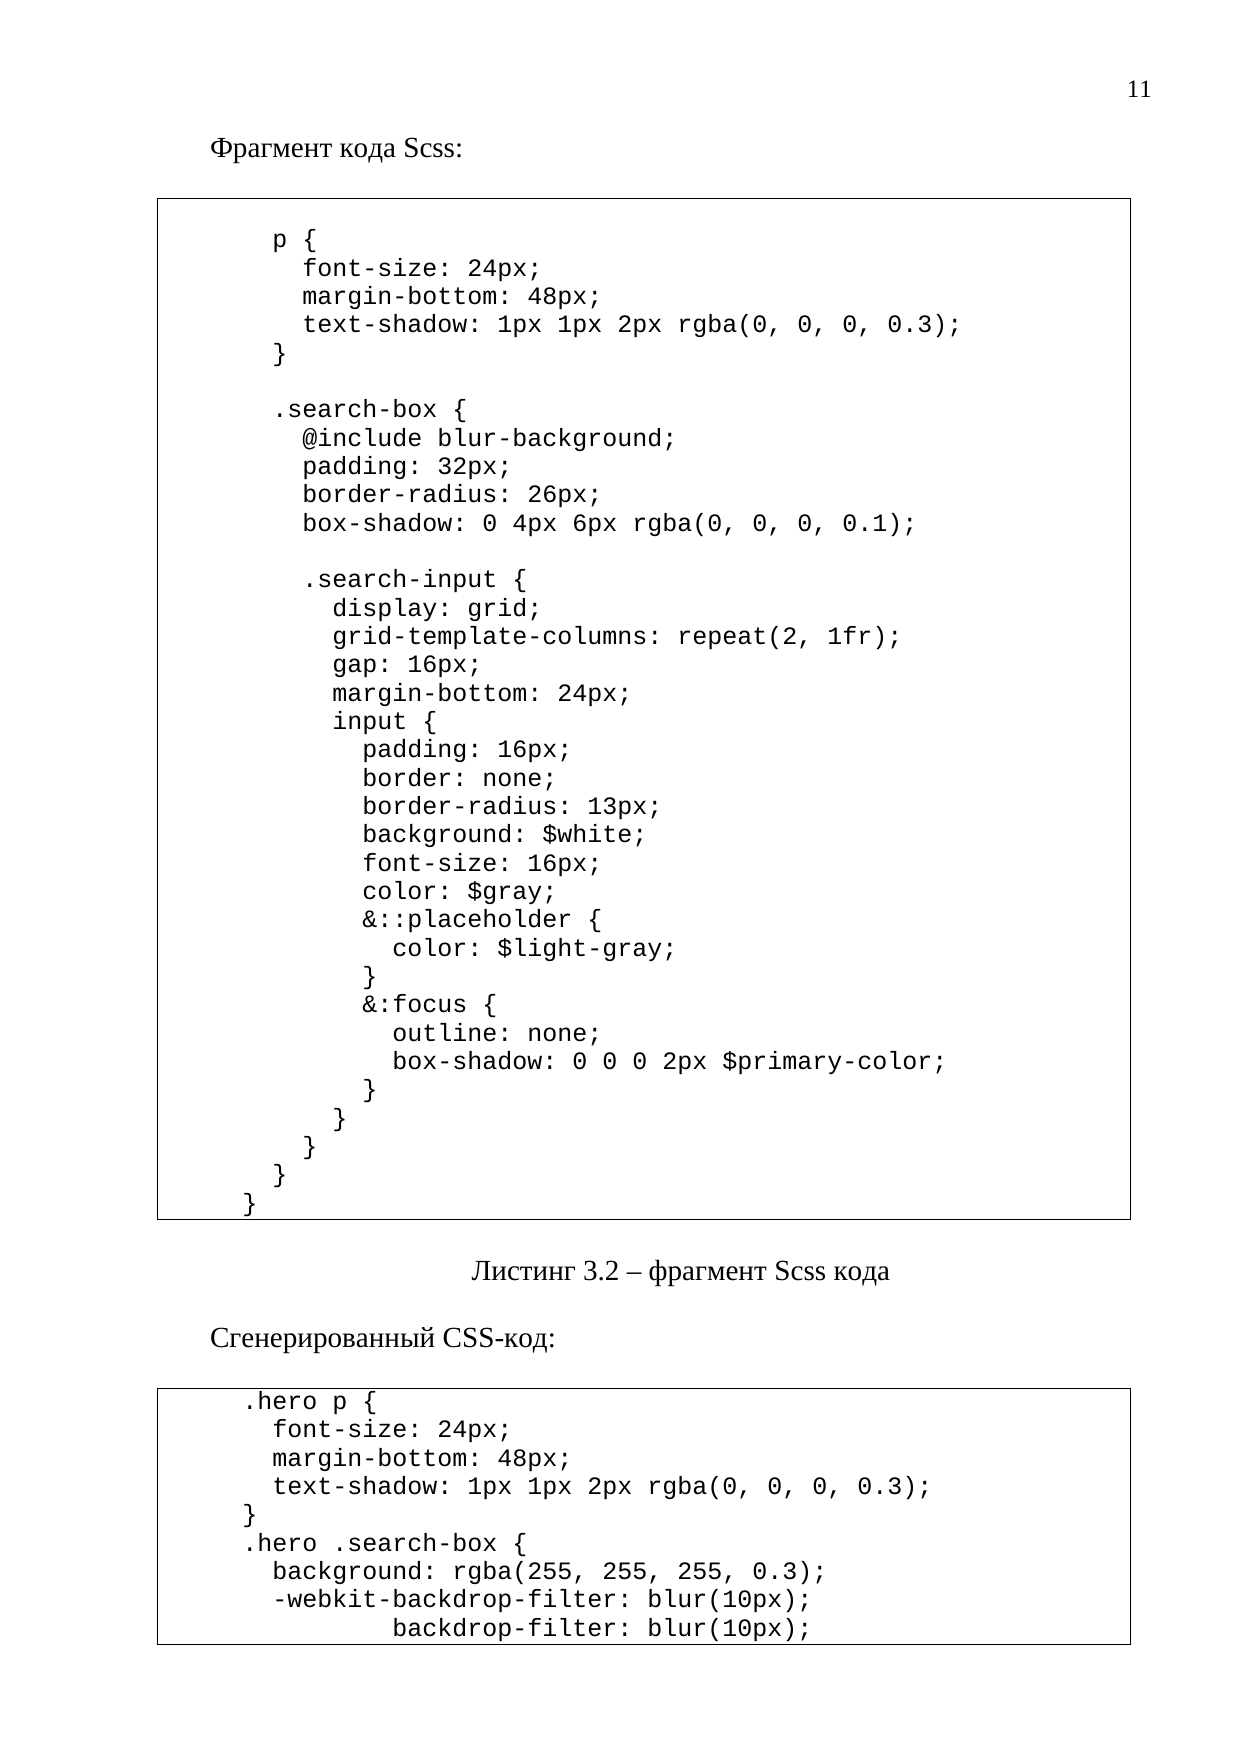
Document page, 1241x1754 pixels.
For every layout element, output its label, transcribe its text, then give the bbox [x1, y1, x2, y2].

text Фрагмент кода Scss: [136, 131, 1152, 164]
text Листинг 3.2 – фрагмент Scss кода [136, 1253, 1152, 1287]
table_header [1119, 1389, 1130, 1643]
text Сгенерированный CSS-код: [136, 1320, 1152, 1354]
table_header p { font-size: 24px; margin-bottom: 48px; text-shadow: 1px 1px 2px rgba(0, 0, 0, 0.3); } .search-box { @include blur-background; padding: 32px; border-radius: 26px; box-shadow: 0 4px 6px rgba(0, 0, 0, 0.1); .search-input { display: grid; grid-template-columns: repeat(2, 1fr); gap: 16px; margin-bottom: 24px; input { padding: 16px; border: none; border-radius: 13px; background: $white; font-size: 16px; color: $gray; &::placeholder { color: $light-gray; } &:focus { outline: none; box-shadow: 0 0 0 2px $primary-color; } } } } } [158, 199, 1130, 1219]
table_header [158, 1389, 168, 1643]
